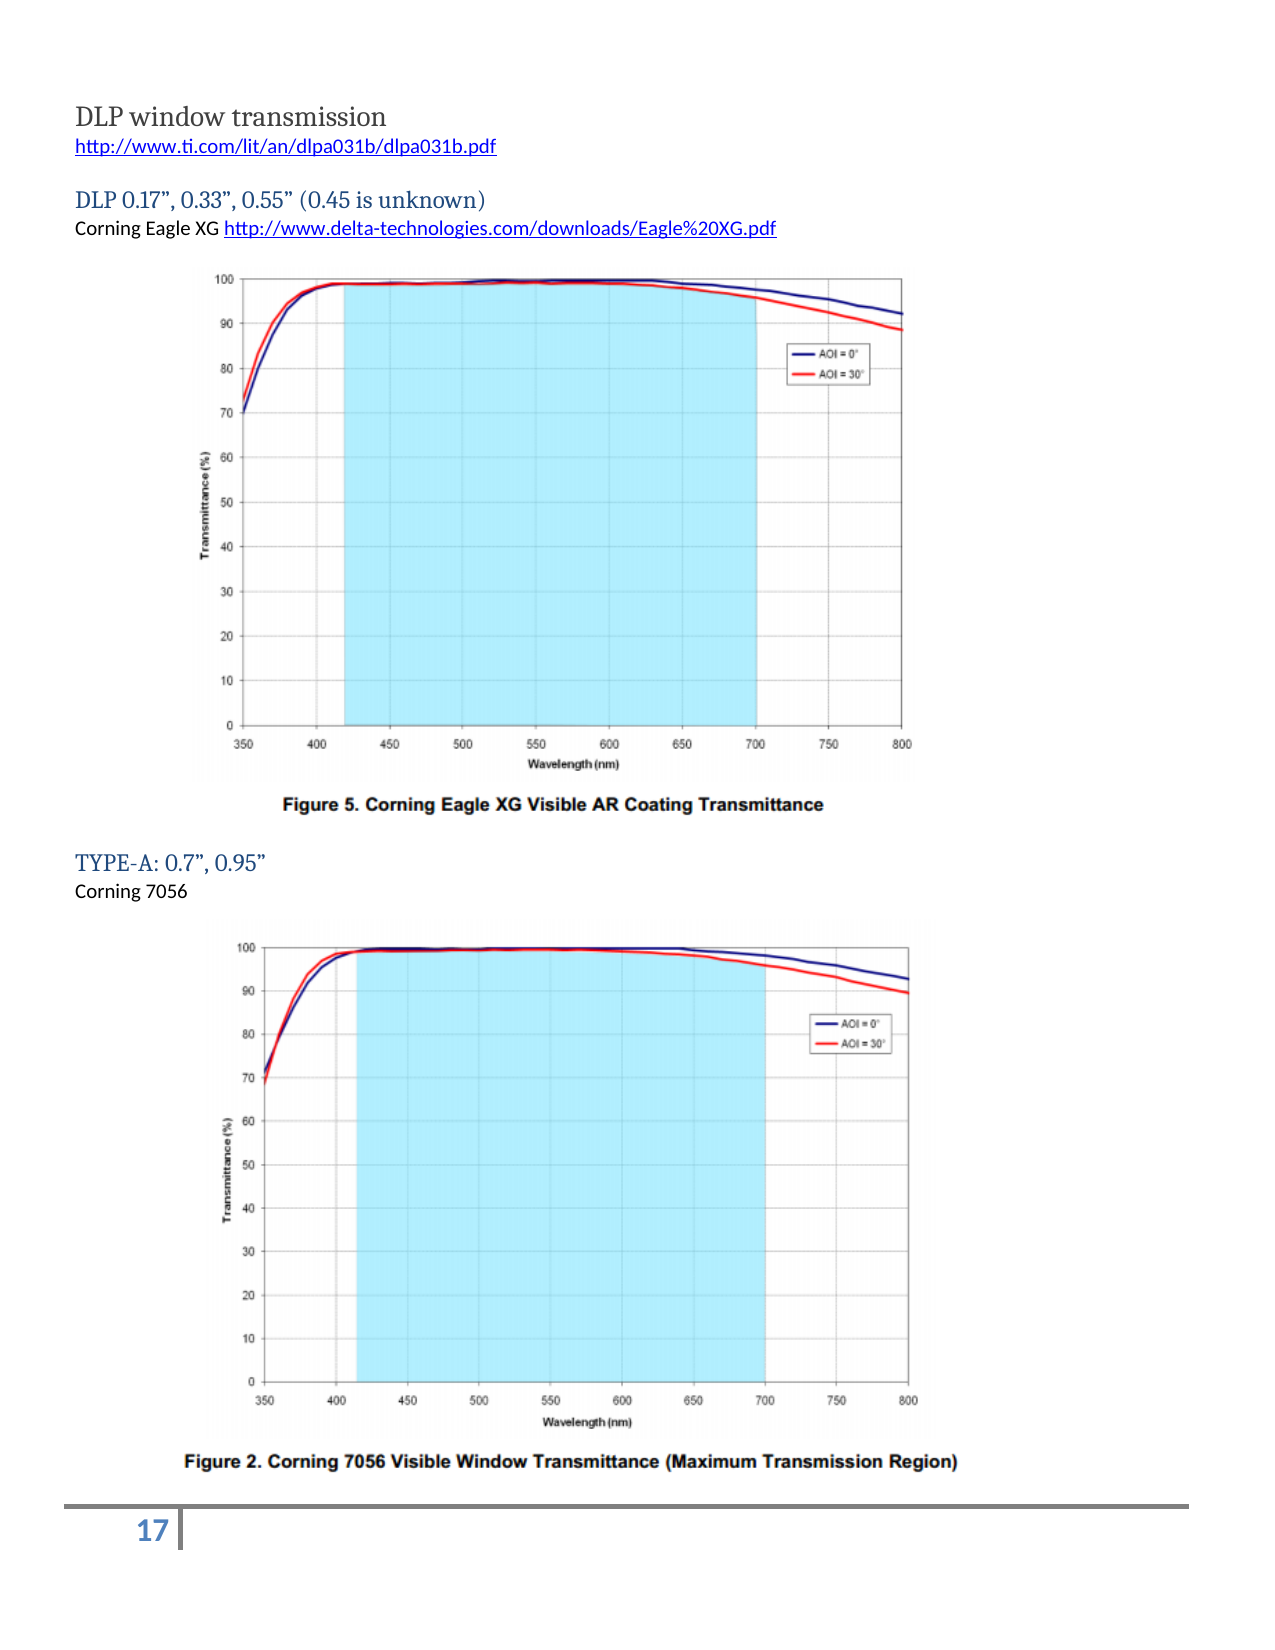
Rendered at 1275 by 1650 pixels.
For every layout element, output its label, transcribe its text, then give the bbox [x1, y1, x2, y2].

subtitle DLP window transmission [75, 100, 1200, 133]
subtitle TYPE-A: 0.7”, 0.95” [75, 849, 1200, 878]
picture [150, 255, 952, 822]
text Corning Eagle XG http://www.delta-technologies.com/downloads/Eagle%20XG.pdf [75, 215, 1200, 241]
text http://www.ti.com/lit/an/dlpa031b/dlpa031b.pdf [75, 133, 1200, 159]
text Corning 7056 [75, 878, 1200, 903]
picture [150, 918, 979, 1500]
subtitle DLP 0.17”, 0.33”, 0.55” (0.45 is unknown) [75, 186, 1200, 215]
